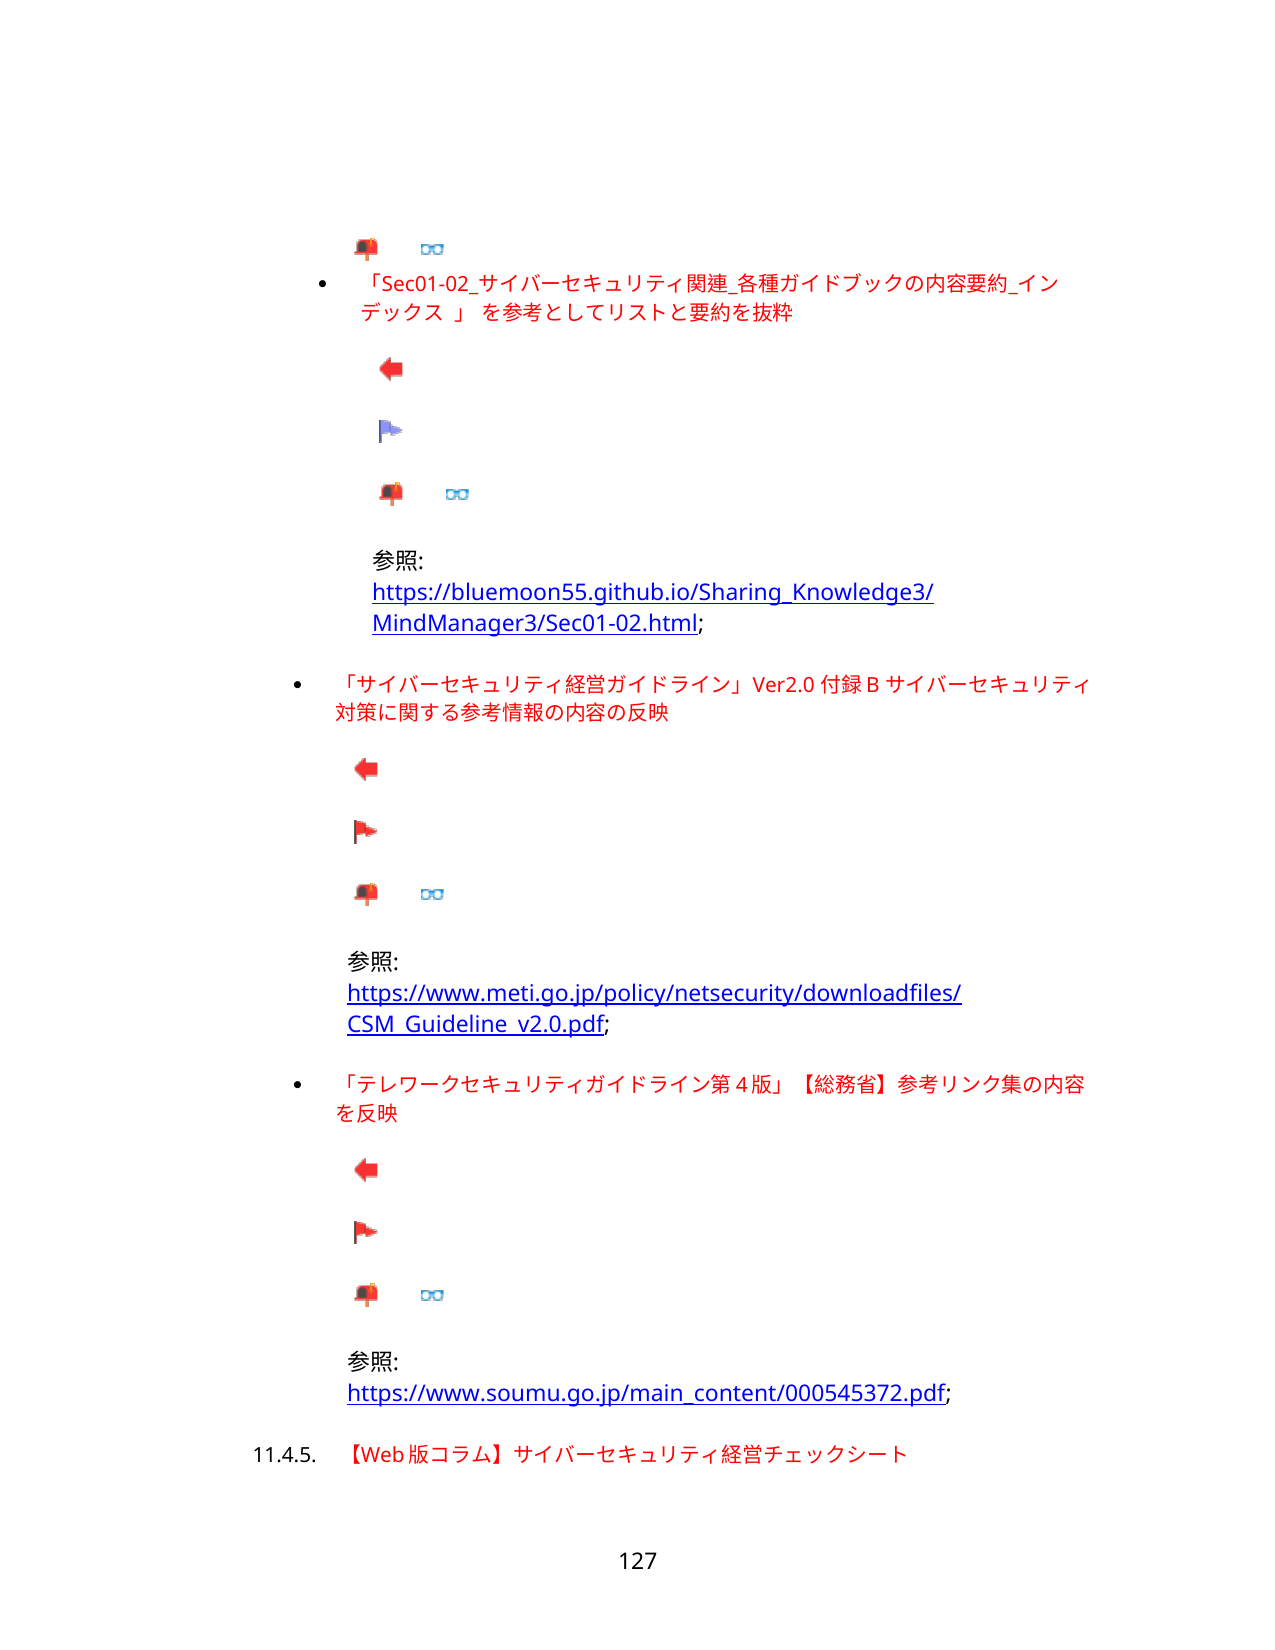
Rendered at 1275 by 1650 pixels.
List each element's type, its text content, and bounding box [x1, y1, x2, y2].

picture [354, 820, 378, 844]
text https://bluemoon55.github.io/Sharing_Knowledge3/MindManager3/Sec01-02.html; [372, 576, 1098, 639]
picture [354, 1221, 378, 1244]
picture [354, 758, 378, 781]
list 「サイバーセキュリティ経営ガイドライン」Ver2.0 付録B サイバーセキュリティ対策に関する参考情報の内容の反映 [294, 670, 1098, 727]
picture [354, 883, 378, 906]
list 「テレワークセキュリティガイドライン第4版」【総務省】参考リンク集の内容を反映 [294, 1071, 1098, 1127]
text https://www.meti.go.jp/policy/netsecurity/downloadfiles/CSM_Guideline_v2.0.pdf; [347, 977, 1098, 1039]
picture [421, 1283, 444, 1307]
list 参照: [347, 1346, 1098, 1377]
picture [446, 482, 469, 506]
picture [379, 357, 403, 381]
list 【Web版コラム】サイバーセキュリティ経営チェックシート [252, 1440, 1098, 1468]
list 「Sec01-02_サイバーセキュリティ関連_各種ガイドブックの内容要約_インデックス 」 を参考としてリストと要約を抜粋 [319, 269, 1098, 326]
picture [379, 420, 403, 443]
picture [379, 482, 403, 506]
list 参照: [372, 545, 1098, 576]
picture [354, 1283, 378, 1307]
list 参照: [347, 946, 1098, 977]
picture [421, 883, 444, 906]
picture [421, 238, 444, 261]
text https://www.soumu.go.jp/main_content/000545372.pdf; [347, 1377, 1098, 1409]
picture [354, 238, 378, 261]
picture [354, 1158, 378, 1182]
